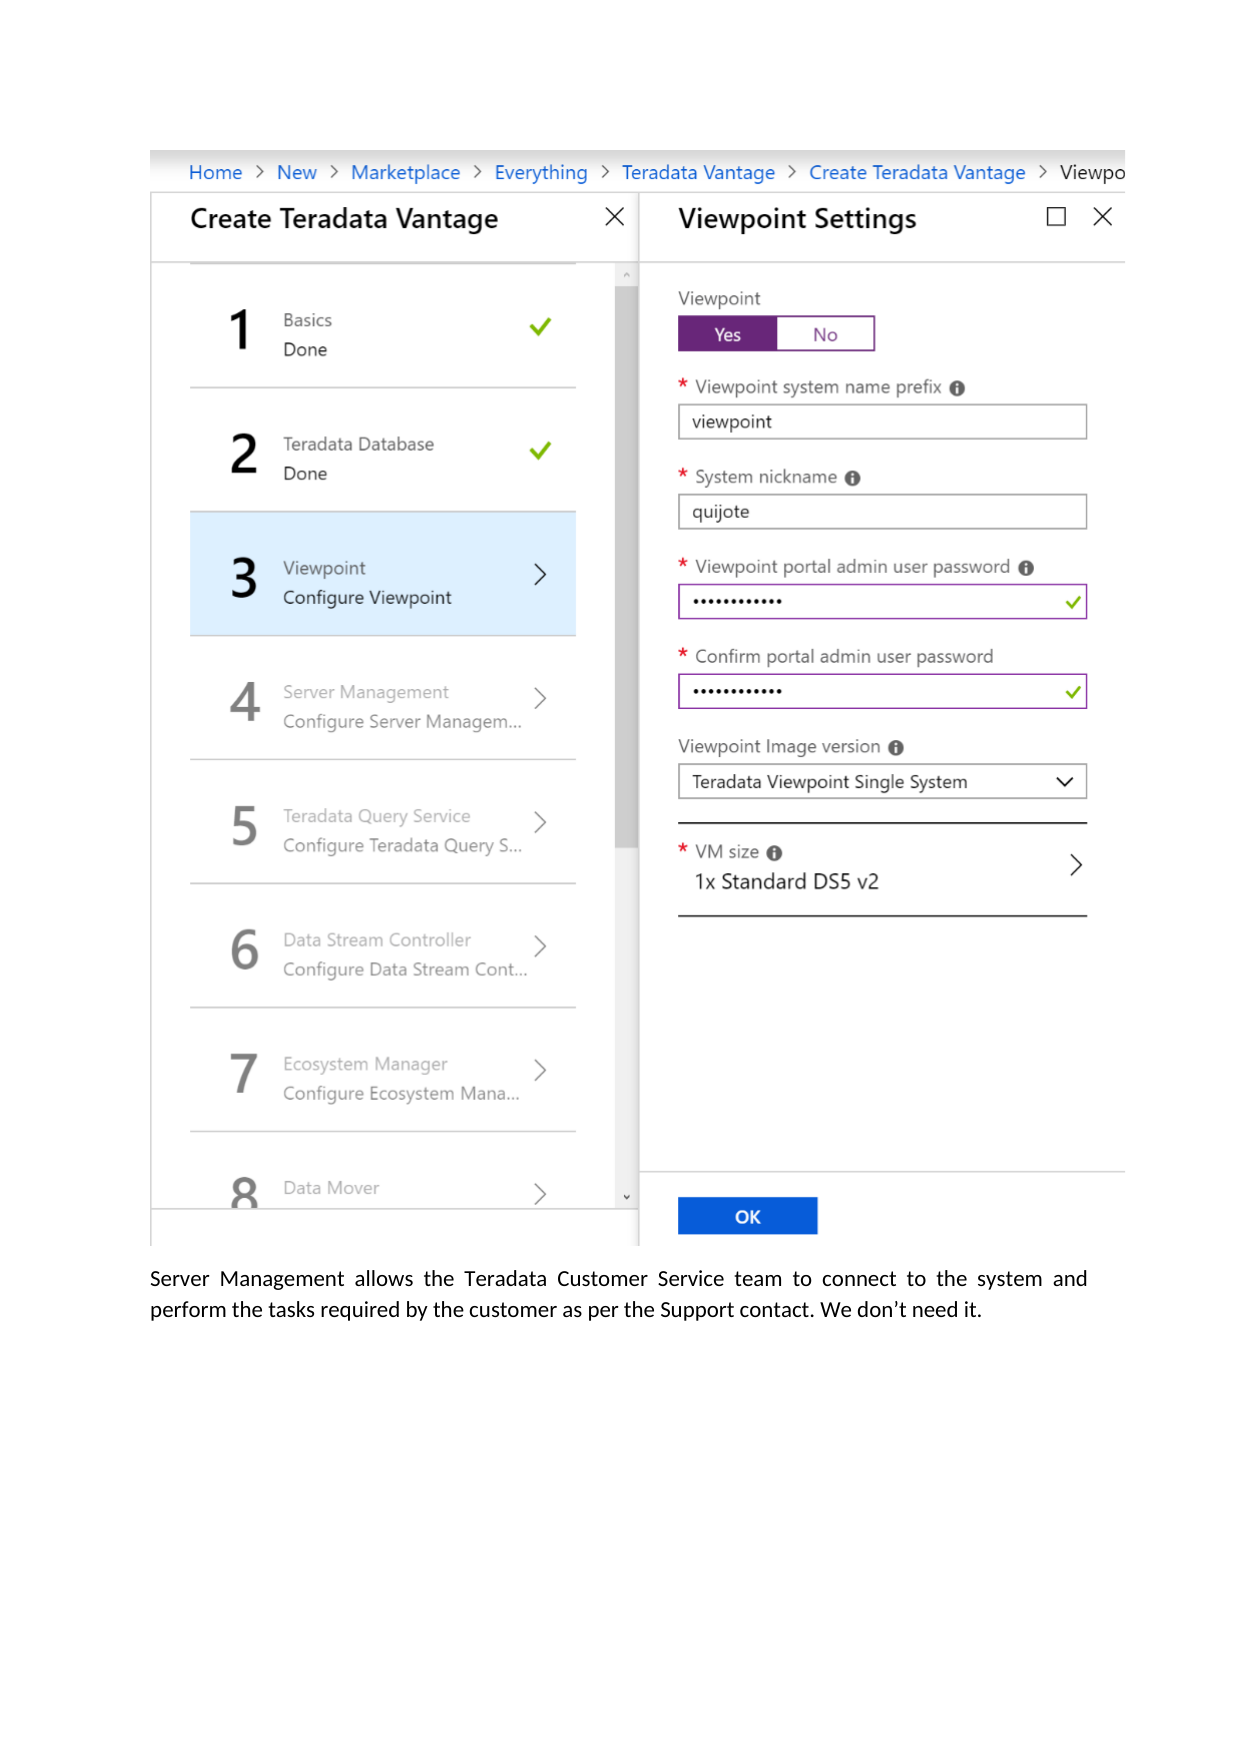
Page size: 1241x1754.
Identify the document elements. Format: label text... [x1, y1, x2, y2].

text Server Management allows the Teradata Customer Service team to connect to the system and perform the tasks required by the customer as per the Support contact. We don’t need it. [150, 1264, 1090, 1323]
picture [150, 150, 1125, 1246]
